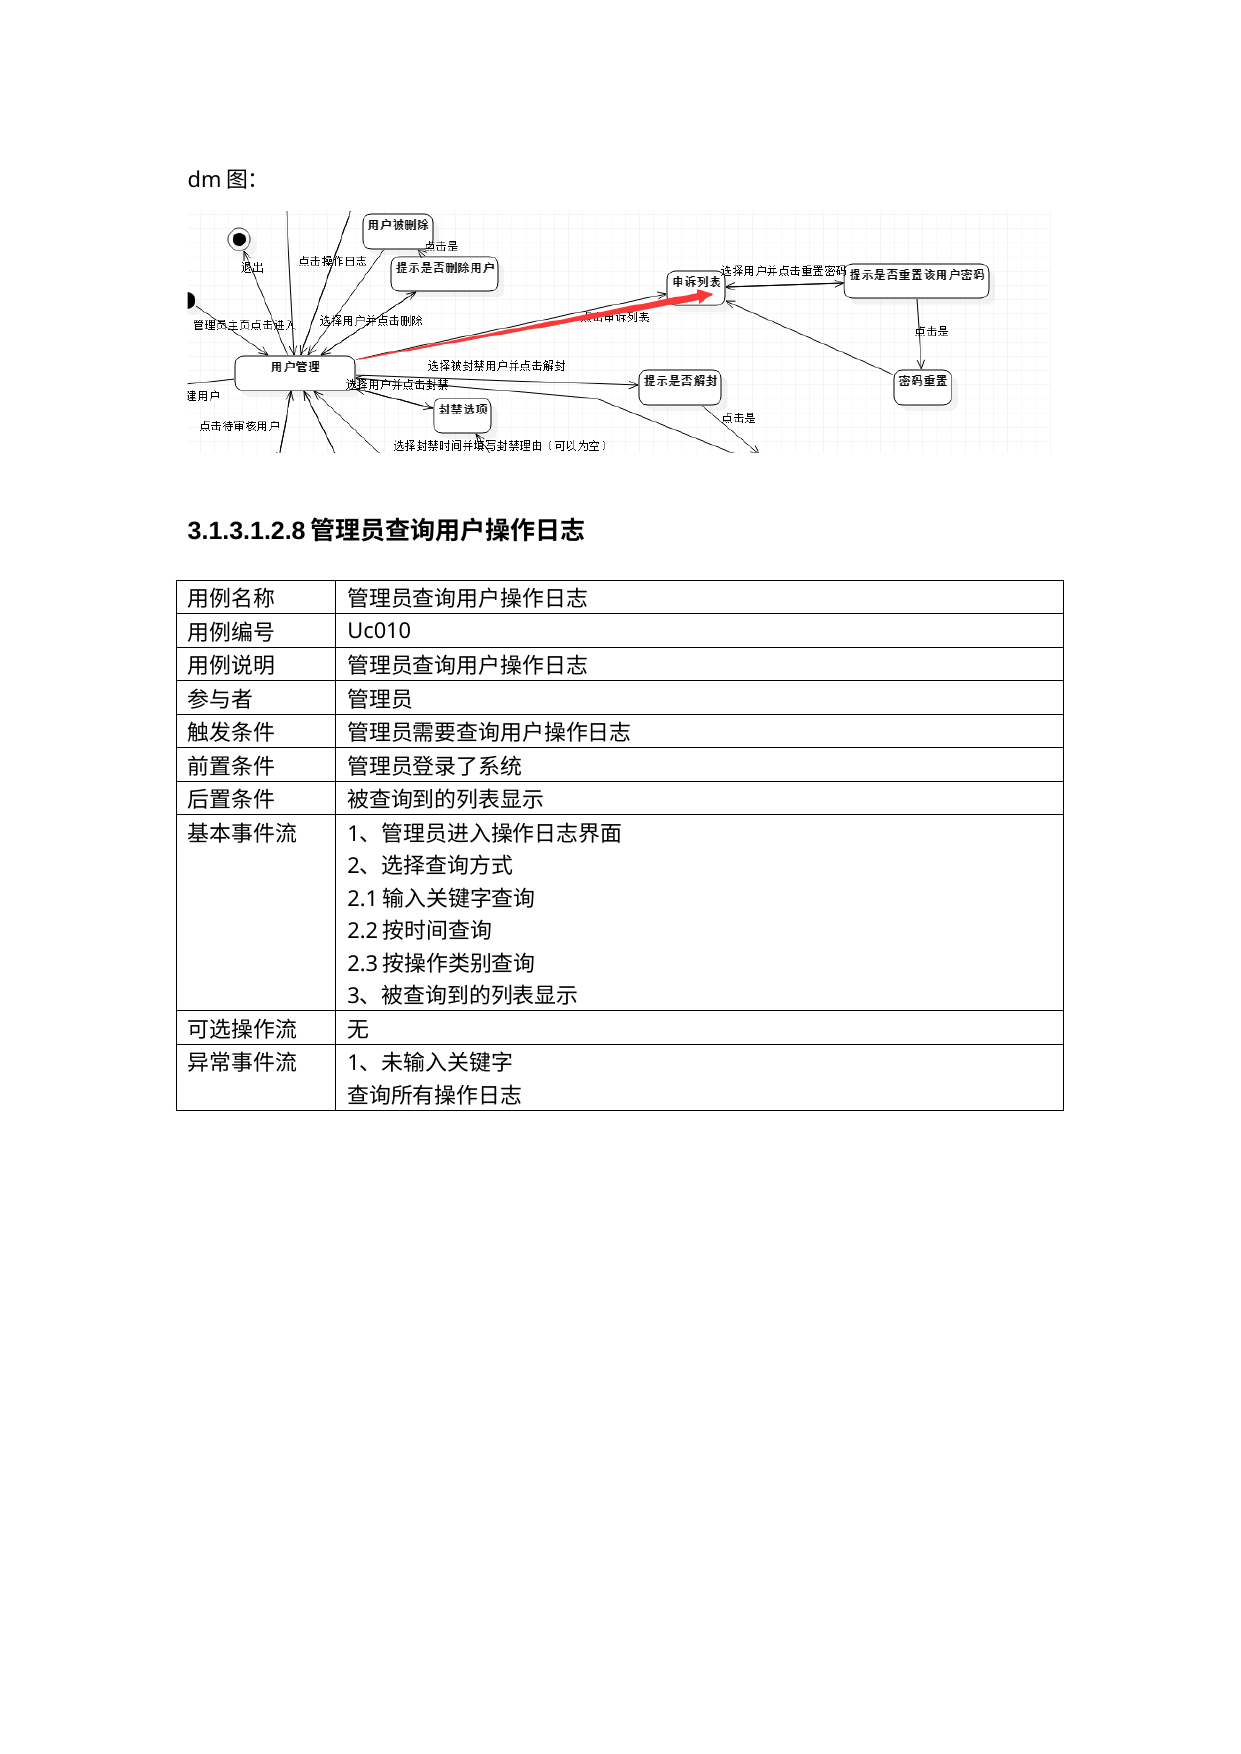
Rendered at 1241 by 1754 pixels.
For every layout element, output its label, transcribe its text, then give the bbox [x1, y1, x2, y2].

table_cell 前置条件 [177, 748, 335, 781]
subtitle 3.1.3.1.2.8管理员查询用户操作日志 [187, 496, 1053, 561]
subtitle dm图： [187, 162, 1053, 194]
table_cell 异常事件流 [177, 1045, 335, 1110]
table_cell 参与者 [177, 681, 335, 714]
table_cell Uc010 [336, 614, 1063, 647]
table_cell 基本事件流 [177, 815, 335, 1010]
table_cell 用例说明 [177, 648, 335, 680]
table_cell 管理员登录了系统 [336, 748, 1063, 781]
table_cell 被查询到的列表显示 [336, 782, 1063, 814]
table_cell 1、管理员进入操作日志界面 2、选择查询方式 2.1输入关键字查询 2.2按时间查询 2.3按操作类别查询 3、被查询到的列表显示 [336, 815, 1063, 1010]
table_cell 无 [336, 1011, 1063, 1044]
table_cell 后置条件 [177, 782, 335, 814]
table_cell 管理员需要查询用户操作日志 [336, 715, 1063, 747]
table_cell 1、未输入关键字 查询所有操作日志 [336, 1045, 1063, 1110]
table_header 用例名称 [177, 581, 335, 613]
table_cell 用例编号 [177, 614, 335, 647]
table_cell 可选操作流 [177, 1011, 335, 1044]
picture [187, 211, 1052, 453]
table_header 管理员查询用户操作日志 [336, 581, 1063, 613]
table_cell 管理员查询用户操作日志 [336, 648, 1063, 680]
table_cell 管理员 [336, 681, 1063, 714]
table_cell 触发条件 [177, 715, 335, 747]
